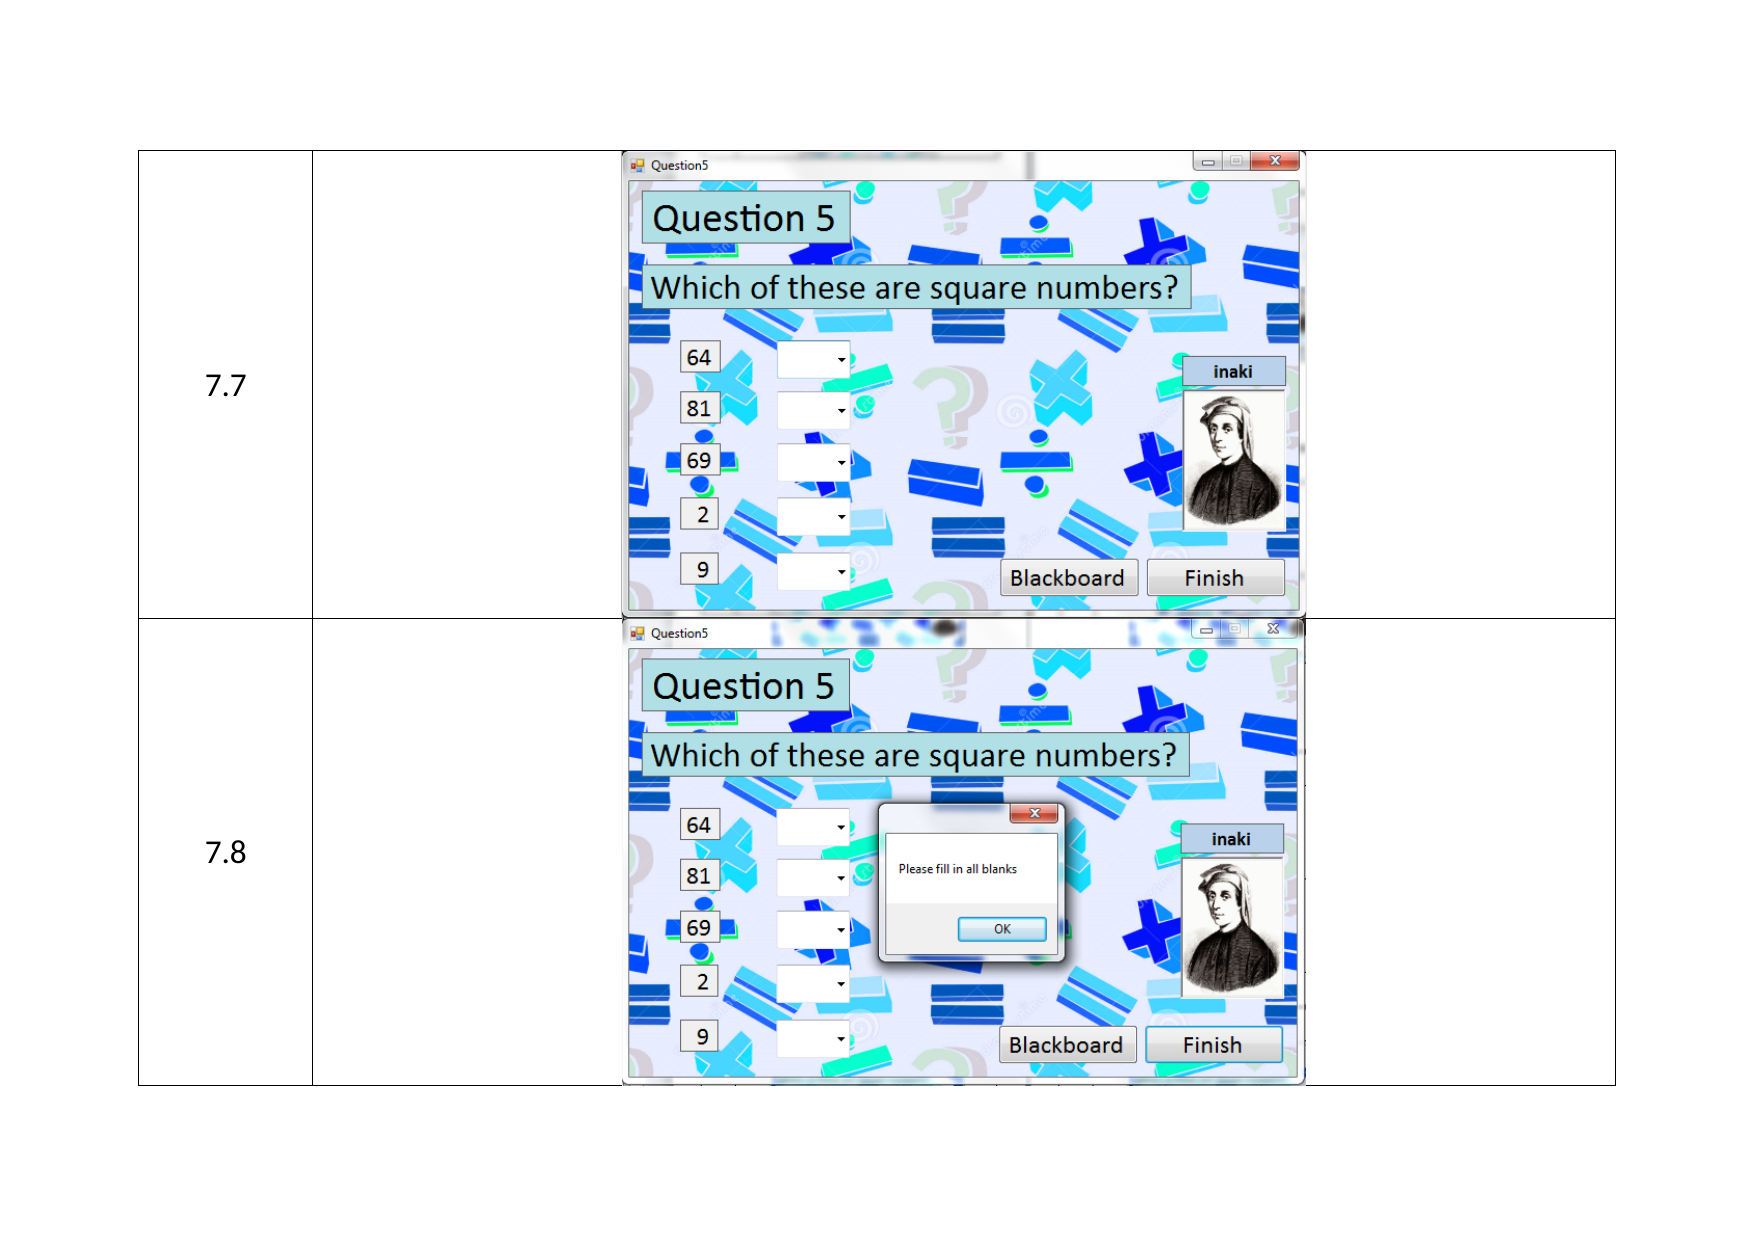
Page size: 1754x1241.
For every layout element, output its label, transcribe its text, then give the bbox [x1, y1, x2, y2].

table_cell 7.7 [139, 151, 312, 618]
table_cell [1306, 619, 1615, 1085]
picture [621, 151, 1307, 1086]
table_cell 7.8 [139, 619, 312, 1085]
table_cell [1307, 151, 1615, 618]
table_cell [313, 619, 622, 1085]
table_cell [313, 151, 621, 618]
